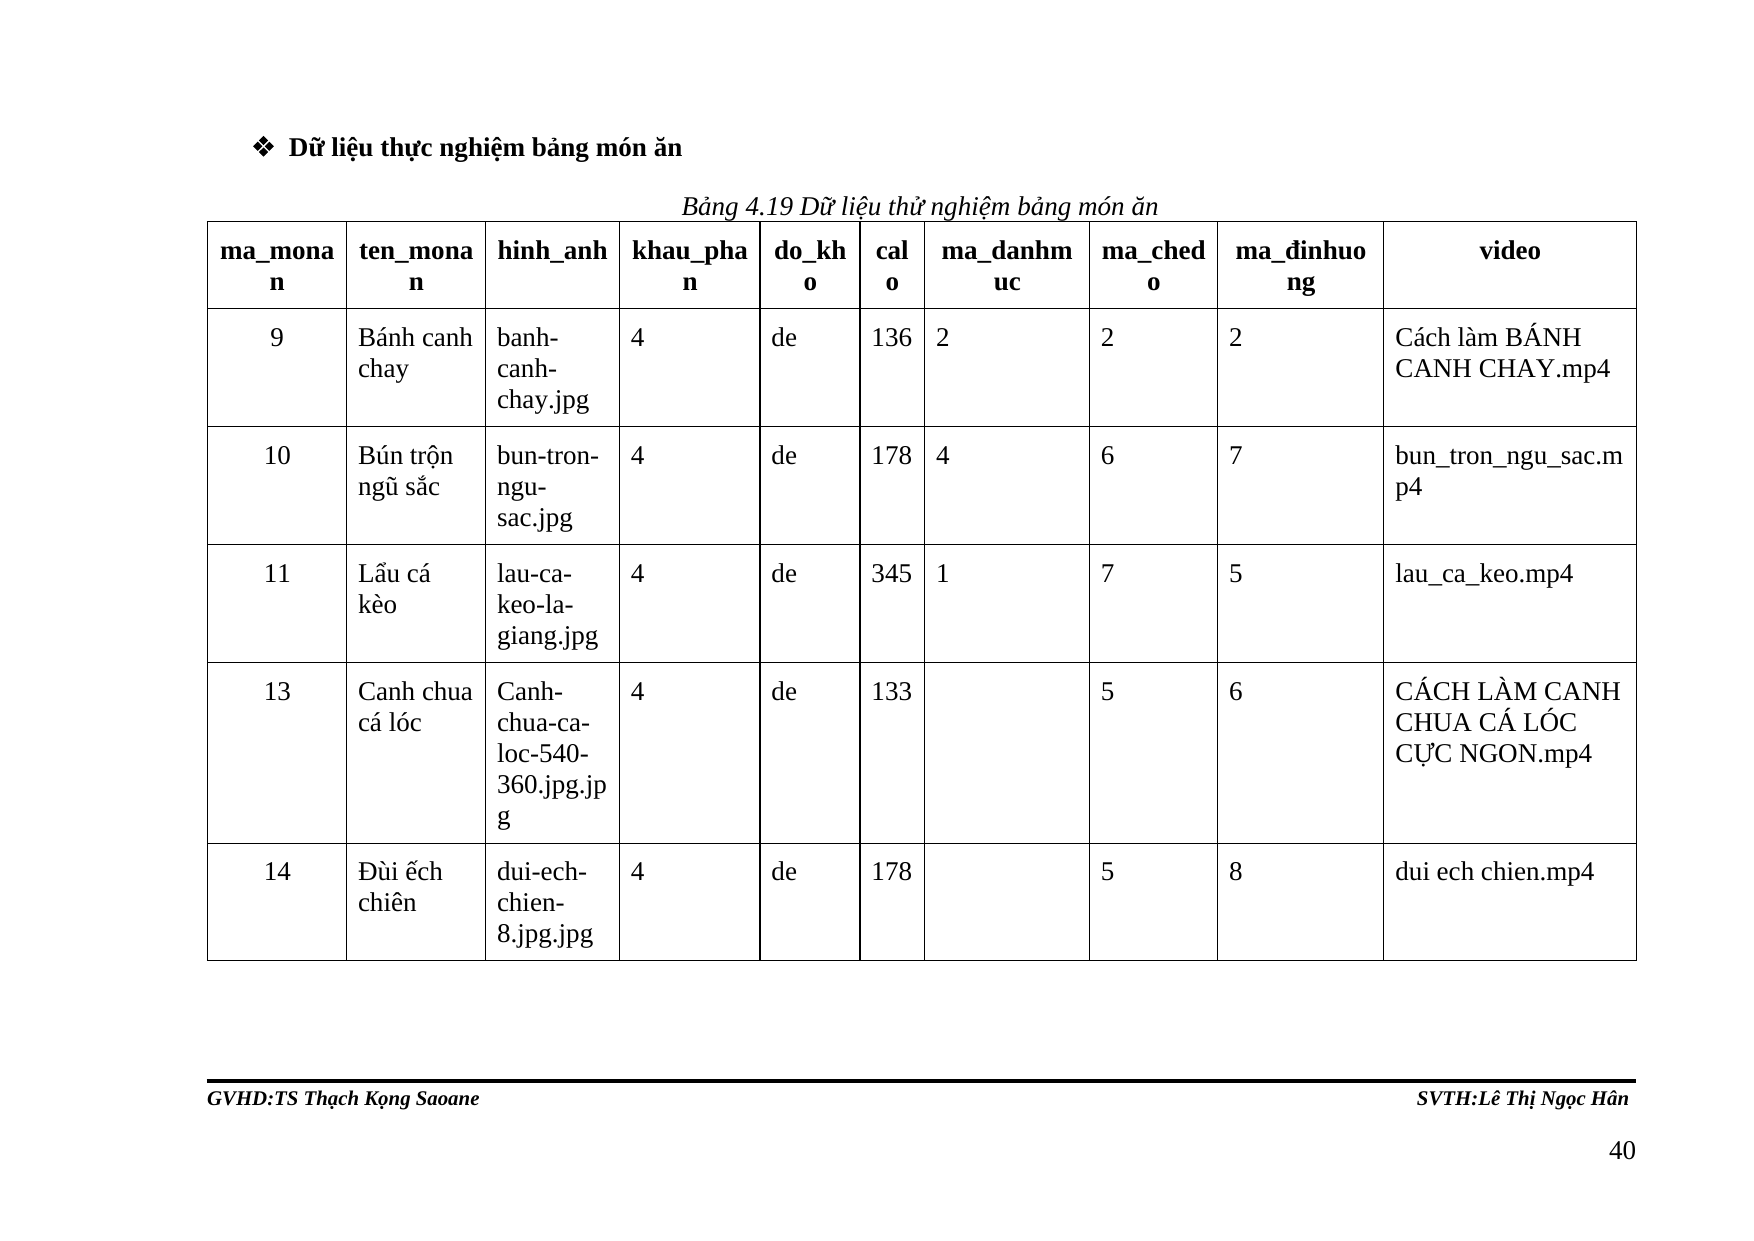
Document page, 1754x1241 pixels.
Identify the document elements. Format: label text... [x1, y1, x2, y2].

table_cell dui-ech-chien-8.jpg.jpg [486, 844, 619, 960]
table_cell 4 [620, 545, 759, 662]
table_cell 6 [1218, 663, 1383, 842]
table_cell Bánh canh chay [347, 309, 485, 426]
table_cell bun_tron_ngu_sac.mp4 [1384, 427, 1636, 544]
table_cell de [761, 663, 859, 842]
table_cell 7 [1090, 545, 1217, 662]
table_cell Đùi ếch chiên [347, 844, 485, 960]
table_header video [1384, 222, 1636, 308]
table_cell lau-ca-keo-la-giang.jpg [486, 545, 619, 662]
table_cell de [761, 309, 859, 426]
table_cell 5 [1090, 663, 1217, 842]
table_cell Canh chua cá lóc [347, 663, 485, 842]
table_cell CÁCH LÀM CANH CHUA CÁ LÓC CỰC NGON.mp4 [1384, 663, 1636, 842]
table_cell 5 [1218, 545, 1383, 662]
table_cell 4 [620, 427, 759, 544]
table_cell 178 [861, 427, 924, 544]
table_cell 8 [1218, 844, 1383, 960]
table_cell de [761, 427, 859, 544]
list Dữ liệu thực nghiệm bảng món ăn [251, 131, 1636, 162]
table_cell 11 [208, 545, 346, 662]
table_cell dui ech chien.mp4 [1384, 844, 1636, 960]
table_header hinh_anh [486, 222, 619, 308]
table_cell Canh-chua-ca-loc-540-360.jpg.jpg [486, 663, 619, 842]
table_header ma_monan [208, 222, 346, 308]
table_cell 2 [1090, 309, 1217, 426]
table_cell banh-canh-chay.jpg [486, 309, 619, 426]
table_header khau_phan [620, 222, 759, 308]
table_cell Bún trộn ngũ sắc [347, 427, 485, 544]
table_cell [925, 844, 1089, 960]
table_header ma_chedo [1090, 222, 1217, 308]
table_cell 4 [620, 663, 759, 842]
table_header ma_danhmuc [925, 222, 1089, 308]
table_cell 4 [925, 427, 1089, 544]
table_cell 10 [208, 427, 346, 544]
table_header ten_monan [347, 222, 485, 308]
table_cell 2 [1218, 309, 1383, 426]
table_cell Cách làm BÁNH CANH CHAY.mp4 [1384, 309, 1636, 426]
table_cell 7 [1218, 427, 1383, 544]
table_cell lau_ca_keo.mp4 [1384, 545, 1636, 662]
table_cell 14 [208, 844, 346, 960]
table_cell 13 [208, 663, 346, 842]
table_cell 6 [1090, 427, 1217, 544]
table_cell 345 [861, 545, 924, 662]
table_header do_kho [761, 222, 859, 308]
table_cell 1 [925, 545, 1089, 662]
table_cell de [761, 545, 859, 662]
table_cell de [761, 844, 859, 960]
table_cell Lẩu cá kèo [347, 545, 485, 662]
table_cell 9 [208, 309, 346, 426]
table_cell bun-tron-ngu-sac.jpg [486, 427, 619, 544]
table_cell 4 [620, 309, 759, 426]
table_cell 4 [620, 844, 759, 960]
table_cell [925, 663, 1089, 842]
table_header ma_đinhuong [1218, 222, 1383, 308]
table_cell 178 [861, 844, 924, 960]
table_header calo [861, 222, 924, 308]
table_cell 2 [925, 309, 1089, 426]
table_cell 136 [861, 309, 924, 426]
table_cell 133 [861, 663, 924, 842]
table_cell 5 [1090, 844, 1217, 960]
